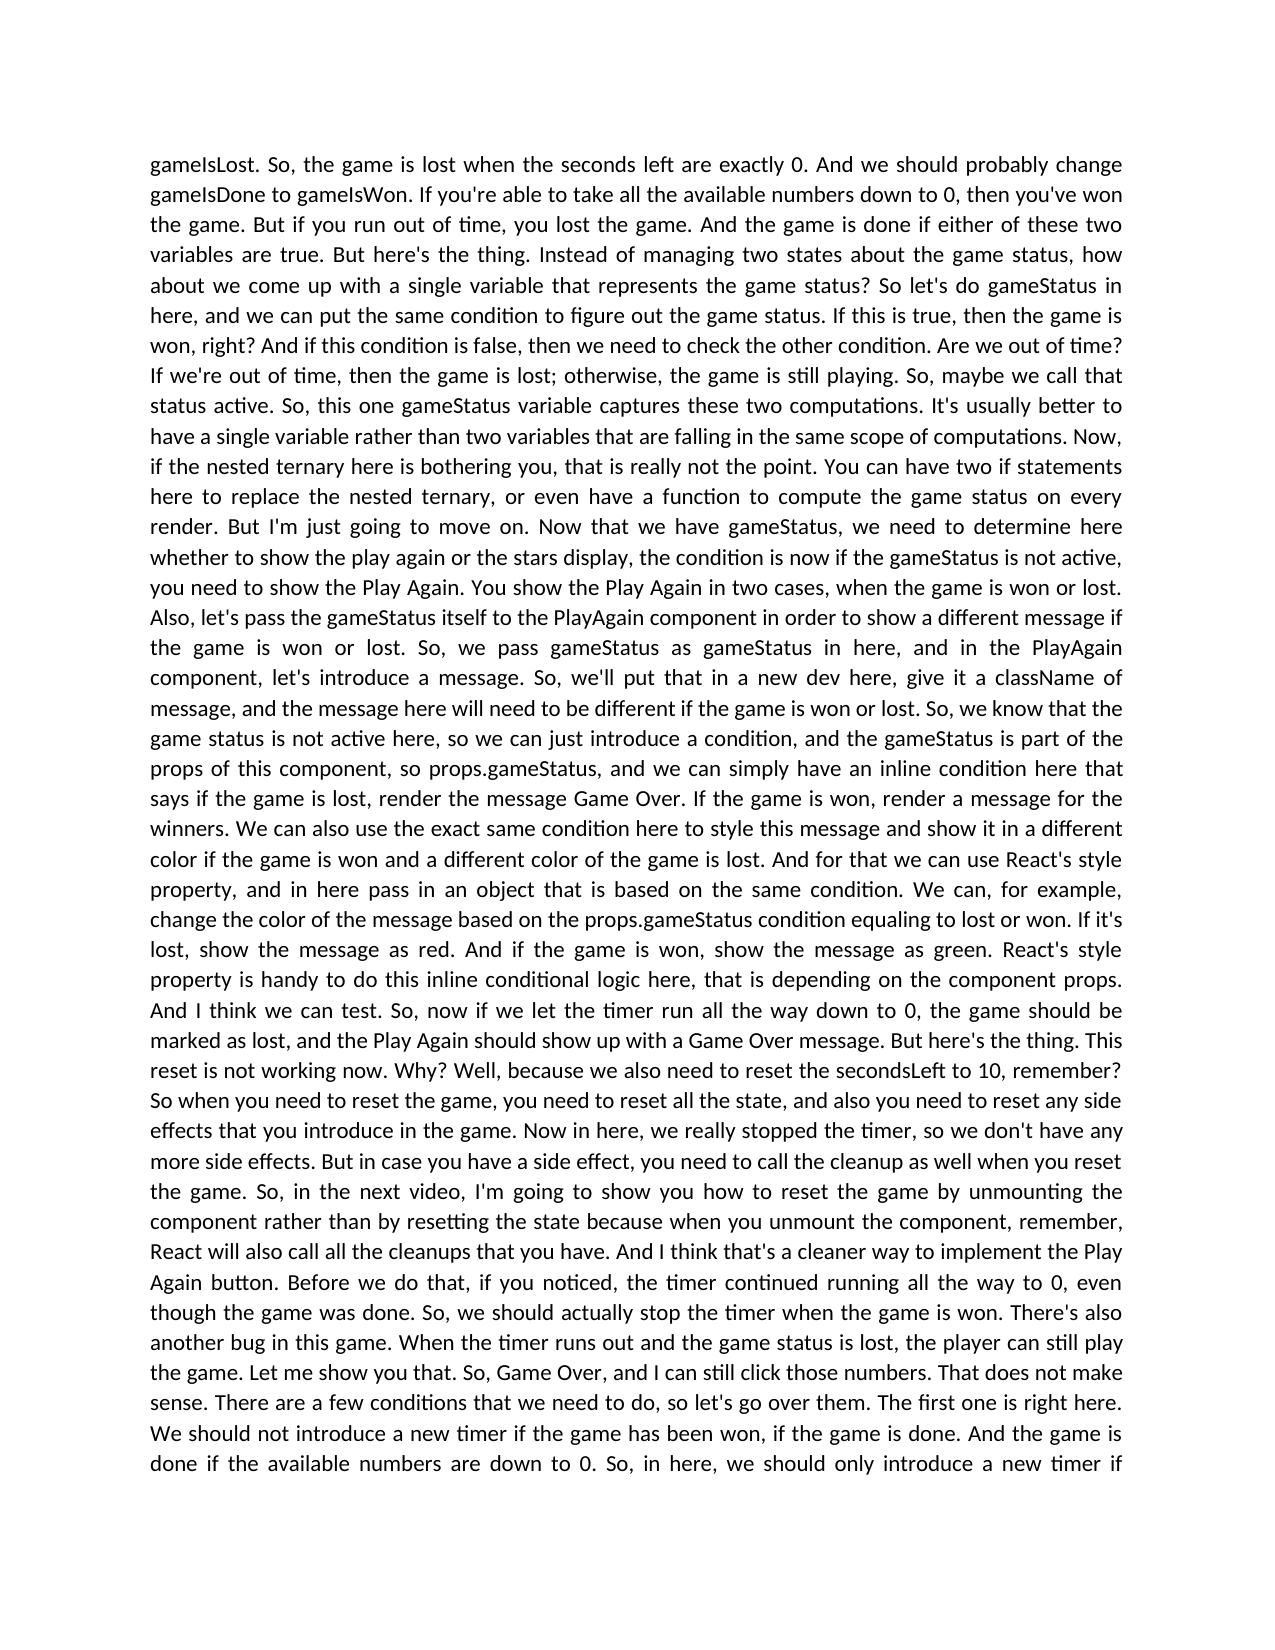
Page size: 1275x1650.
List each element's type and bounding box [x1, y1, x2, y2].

text [150, 150, 1125, 1477]
